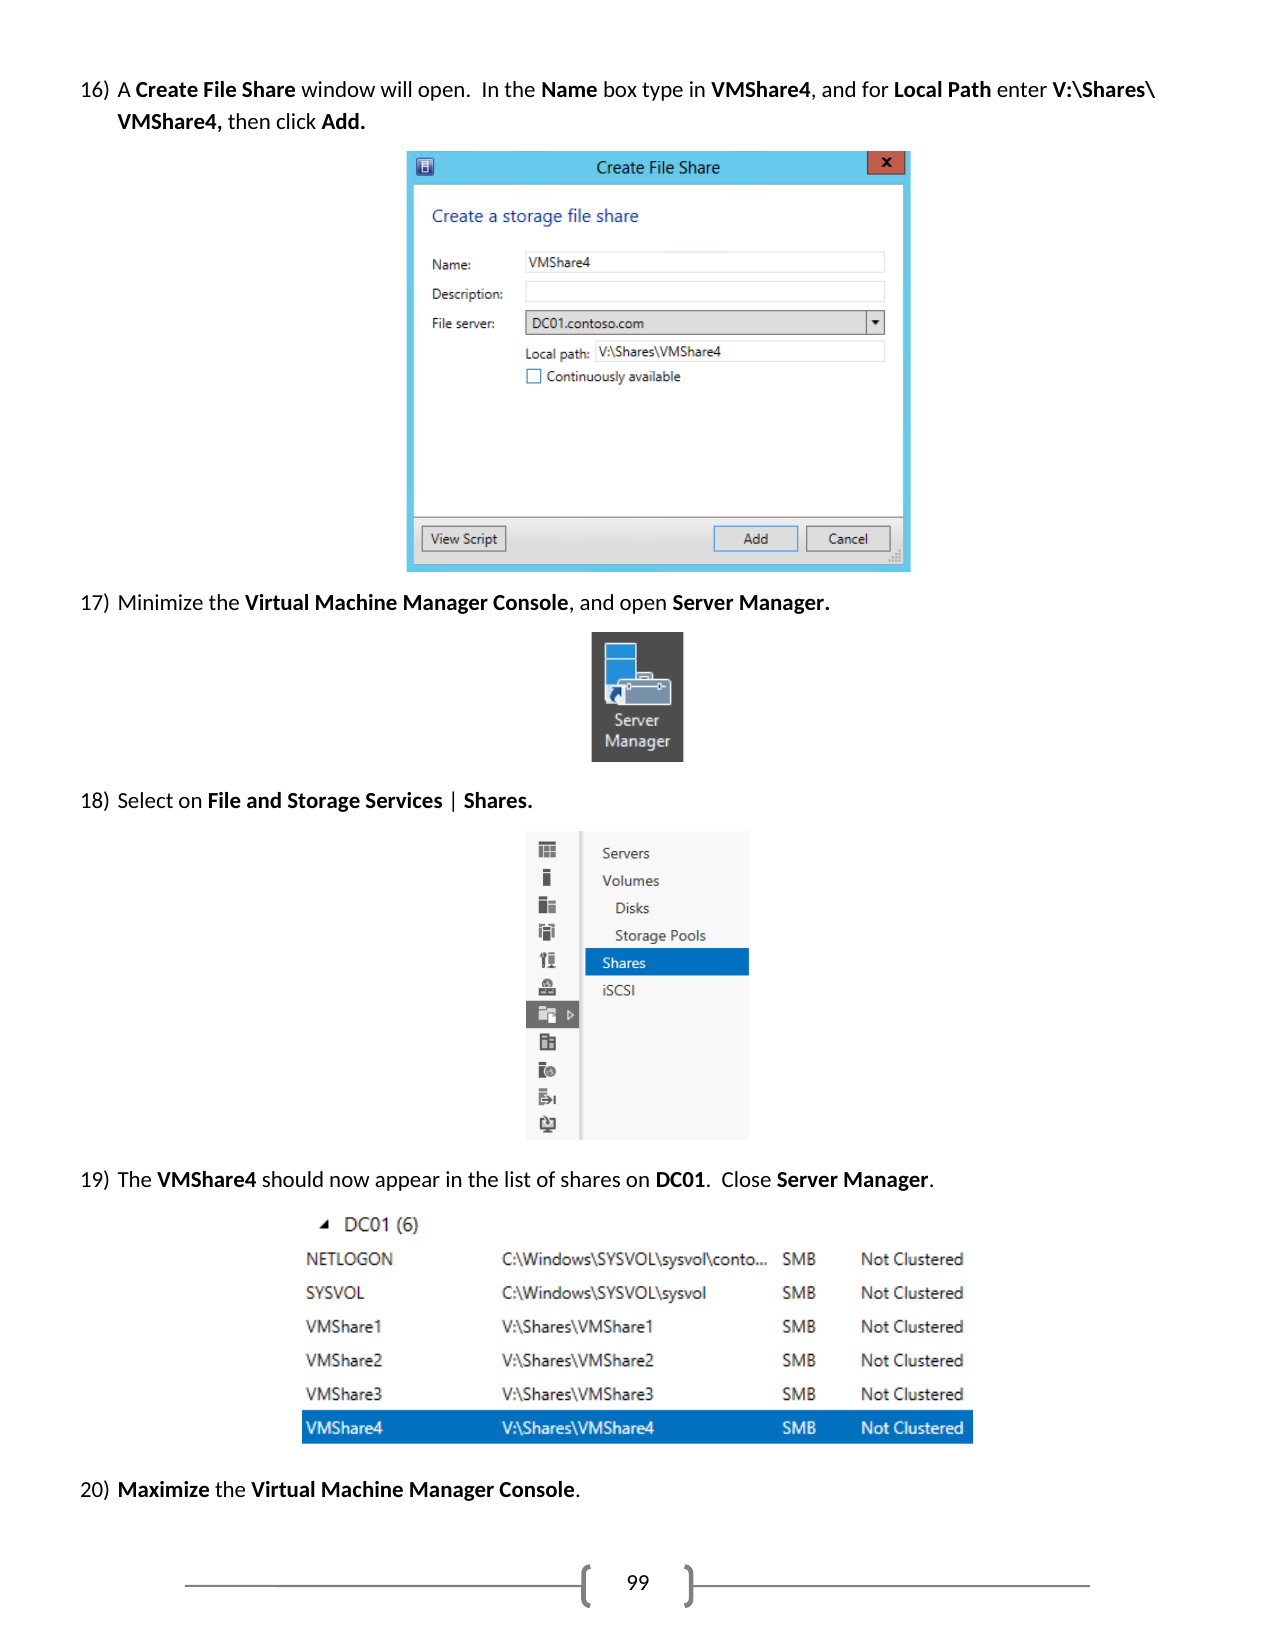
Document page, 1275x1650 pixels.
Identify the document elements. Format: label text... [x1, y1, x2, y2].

list Minimize the Virtual Machine Manager Console, and open Server Manager. [80, 588, 1200, 616]
picture [591, 632, 684, 762]
list Select on File and Storage Services | Shares. [80, 787, 1200, 814]
picture [406, 151, 911, 572]
list A Create File Share window will open. In the Name box type in VMShare4, and for Local Path enter V:\Shares\VMShare4, then click Add. [80, 75, 1200, 135]
list Maximize the Virtual Machine Manager Console. [80, 1475, 1200, 1503]
picture [302, 1209, 973, 1451]
list The VMShare4 should now appear in the list of shares on DC01. Close Server Manager. [80, 1165, 1200, 1193]
picture [526, 831, 750, 1140]
